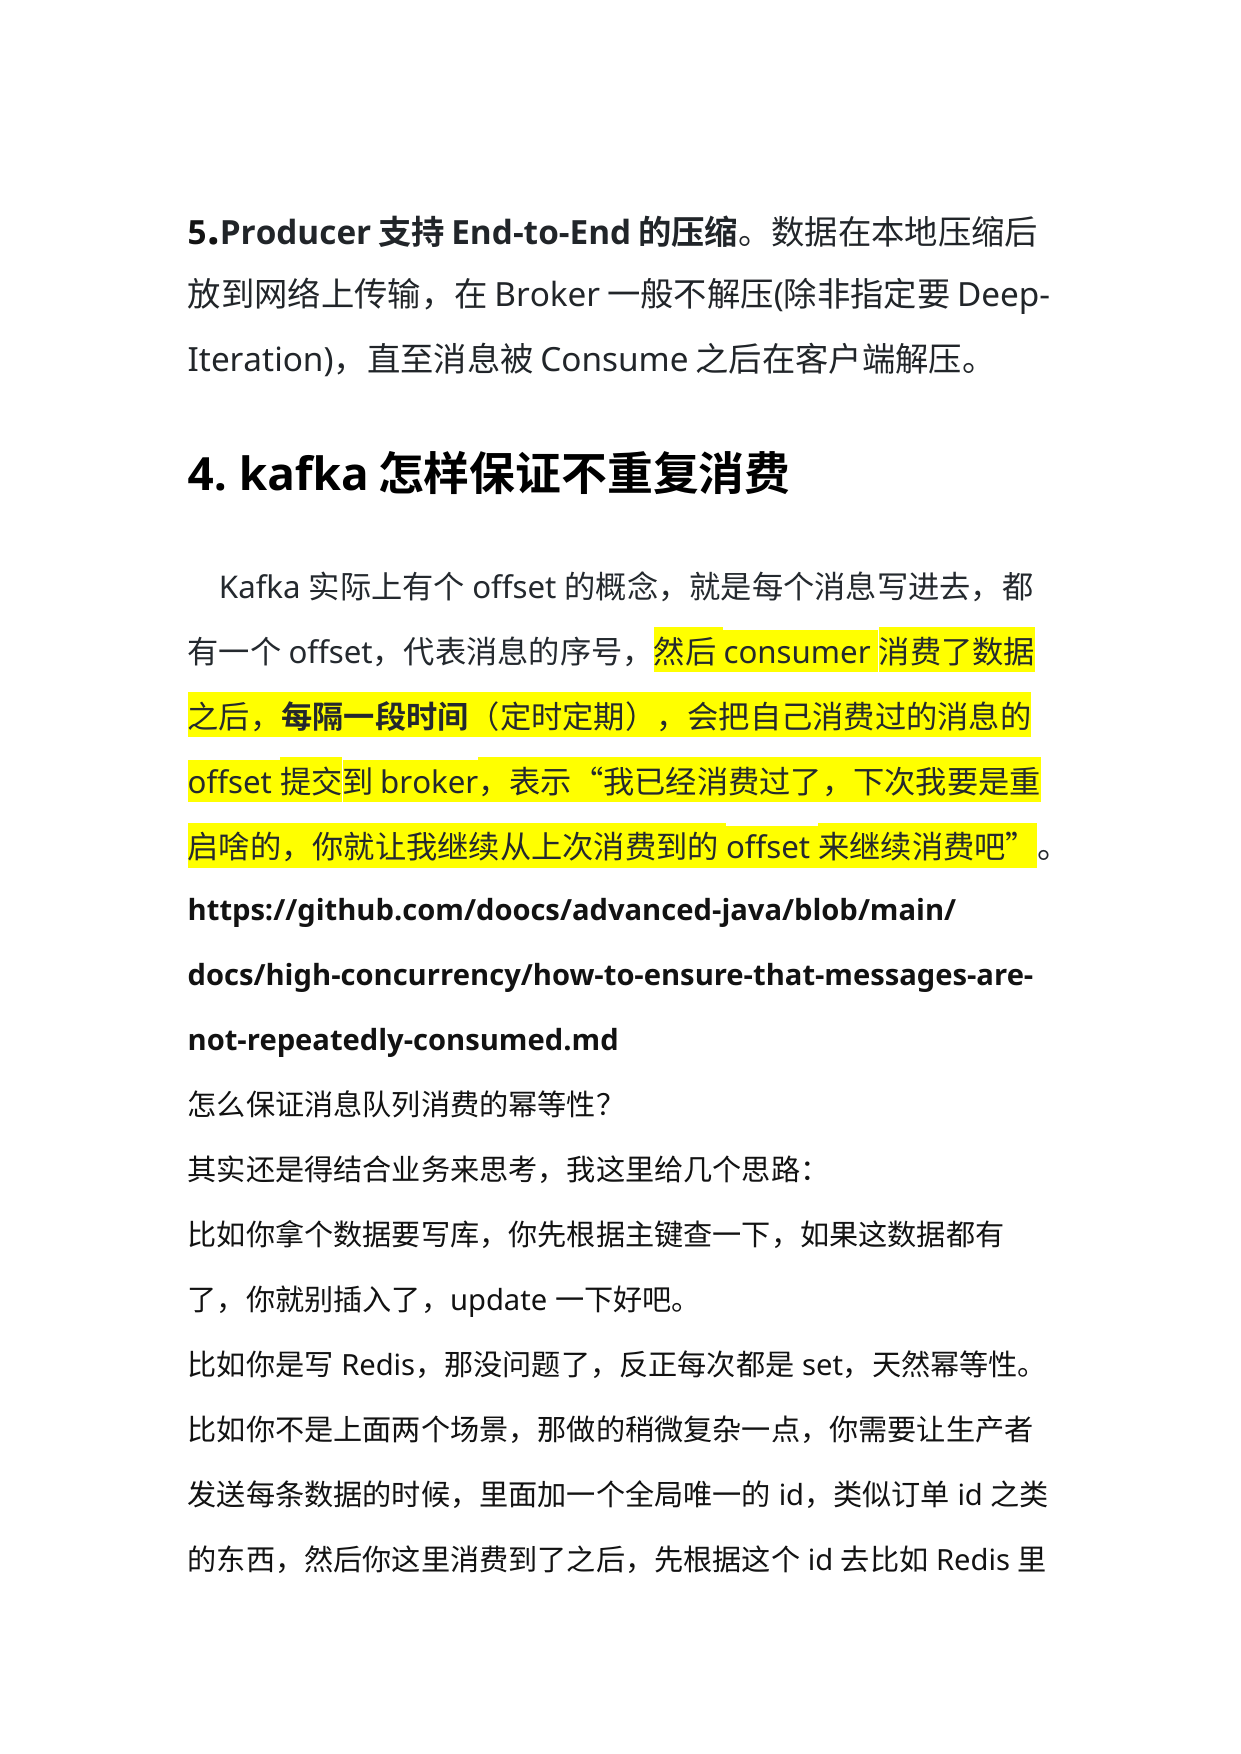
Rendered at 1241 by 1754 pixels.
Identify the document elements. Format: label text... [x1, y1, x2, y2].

text 4. kafka怎样保证不重复消费 [187, 422, 1053, 519]
list 怎么保证消息队列消费的幂等性？ [187, 1072, 1053, 1137]
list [187, 1397, 1053, 1592]
list 其实还是得结合业务来思考，我这里给几个思路： [187, 1137, 1053, 1202]
text Kafka 实际上有个 offset 的概念，就是每个消息写进去，都有一个 offset，代表消息的序号，然后 consumer 消费了数据之后，每隔一段时间（定时定期），会把自己消费过的消息的 offset 提交到broker，表示“我已经消费过了，下次我要是重启啥的，你就让我继续从上次消费到的 offset 来继续消费吧”。 [187, 552, 1053, 877]
list https://github.com/doocs/advanced-java/blob/main/docs/high-concurrency/how-to-ensure-that-messages-are-not-repeatedly-consumed.md [187, 877, 1053, 1072]
text 5.Producer支持End-to-End的压缩。数据在本地压缩后放到网络上传输，在Broker一般不解压(除非指定要Deep-Iteration)，直至消息被Consume之后在客户端解压。 [187, 194, 1053, 389]
list 比如你是写 Redis，那没问题了，反正每次都是 set，天然幂等性。 [187, 1332, 1053, 1397]
list 比如你拿个数据要写库，你先根据主键查一下，如果这数据都有了，你就别插入了，update 一下好吧。 [187, 1202, 1053, 1332]
